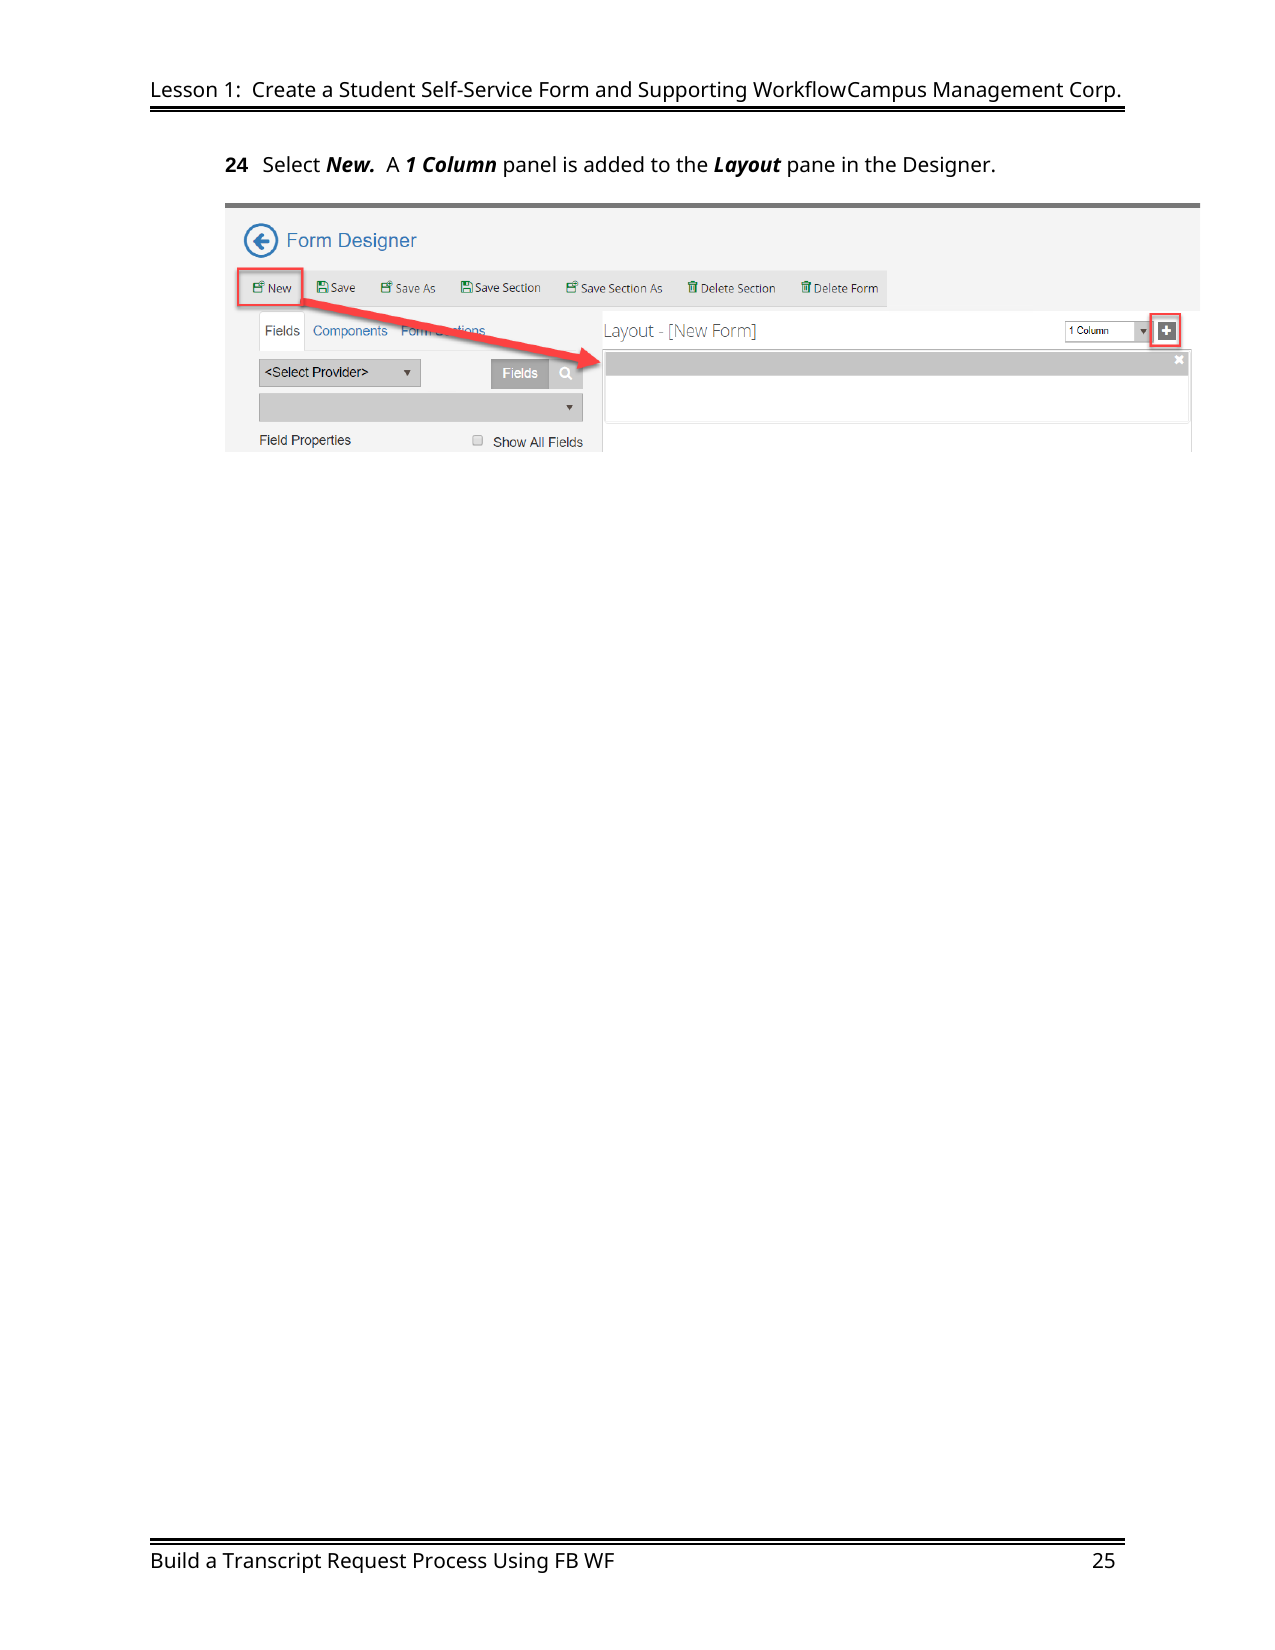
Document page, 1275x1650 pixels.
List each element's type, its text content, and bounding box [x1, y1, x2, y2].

text Select New. A 1 Column panel is added to the Layout pane in the Designer. [225, 150, 1125, 178]
picture [225, 203, 1200, 452]
